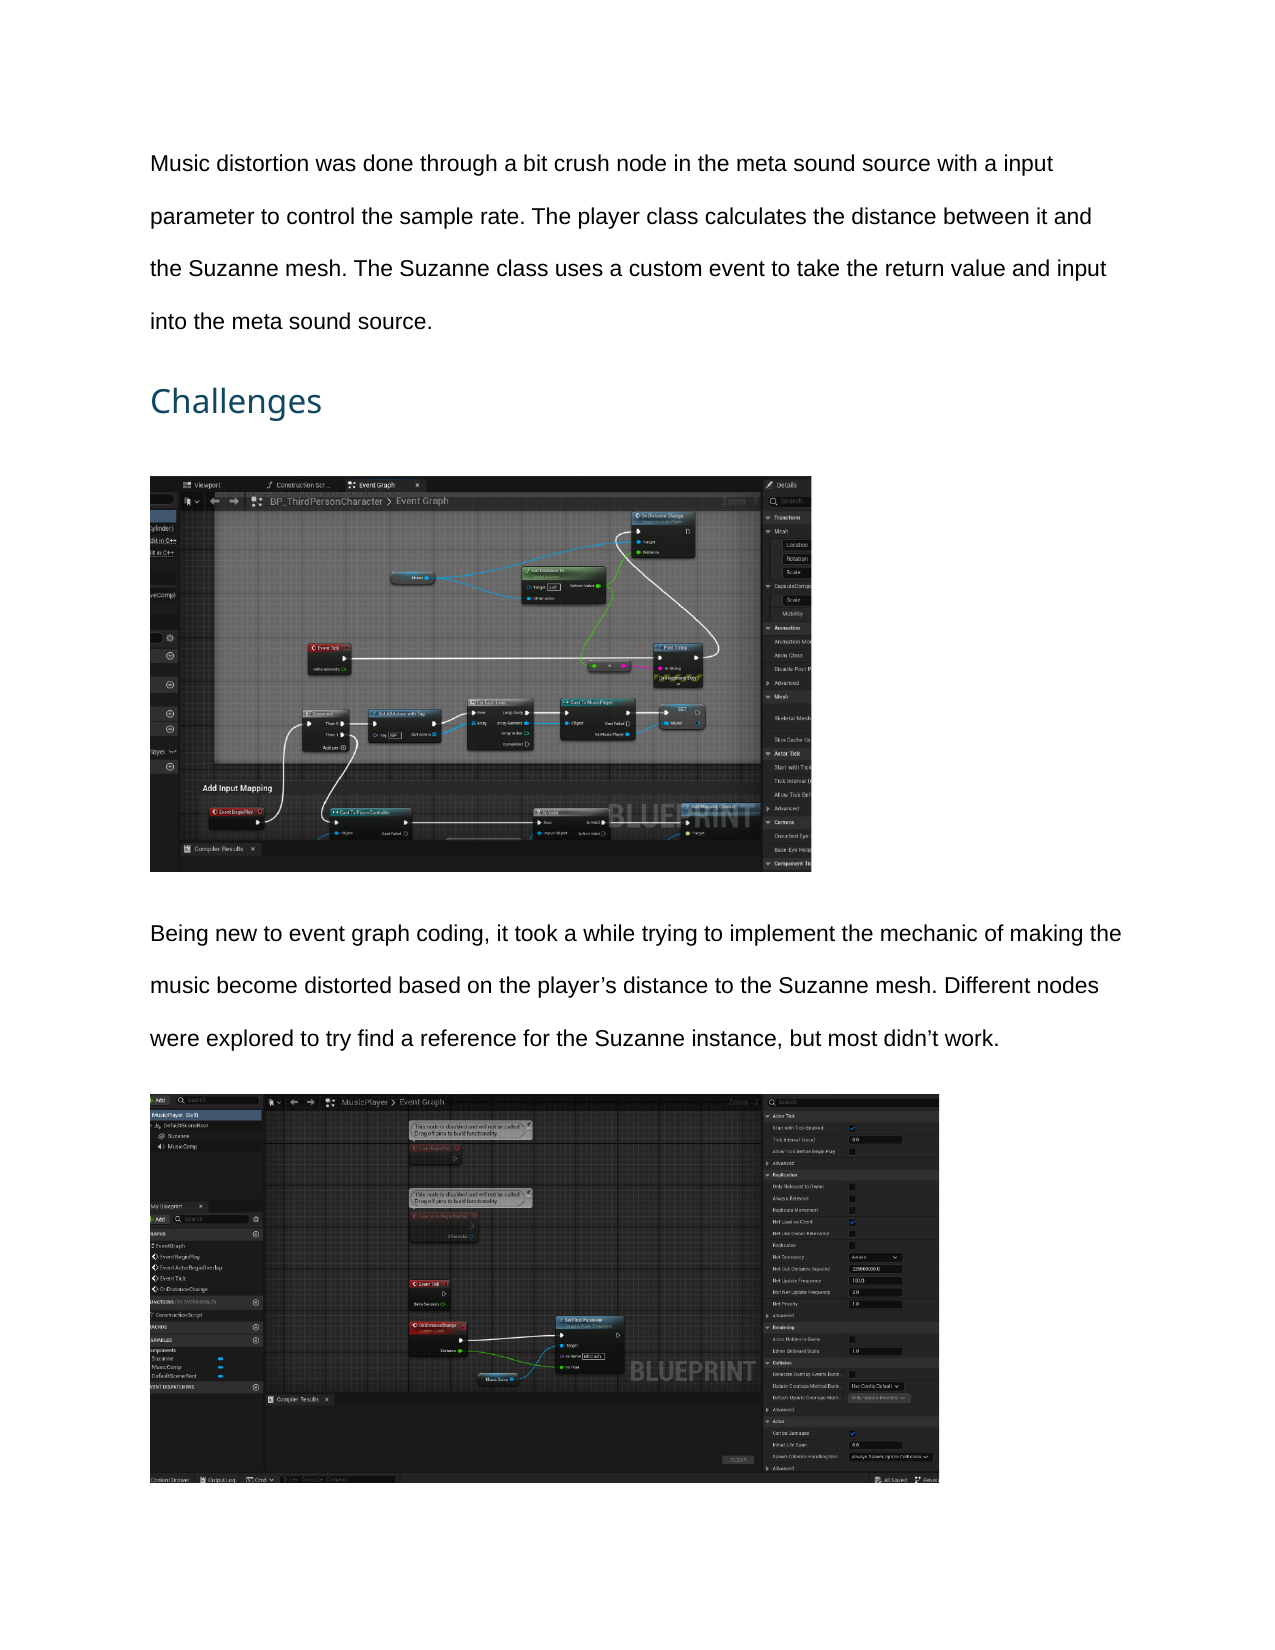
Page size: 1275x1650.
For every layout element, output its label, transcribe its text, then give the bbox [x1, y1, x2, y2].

subtitle Challenges [150, 377, 1125, 423]
text Being new to event graph coding, it took a while trying to implement the mechanic of making the music become distorted based on the player’s distance to the Suzanne mesh. Different nodes were explored to try find a reference for the Suzanne instance, but most didn’t work. [150, 920, 1125, 1052]
picture [150, 476, 812, 872]
picture [150, 1094, 940, 1483]
text Music distortion was done through a bit crush node in the meta sound source with a input parameter to control the sample rate. The player class calculates the distance between it and the Suzanne mesh. The Suzanne class uses a custom event to take the return value and input into the meta sound source. [150, 150, 1125, 334]
